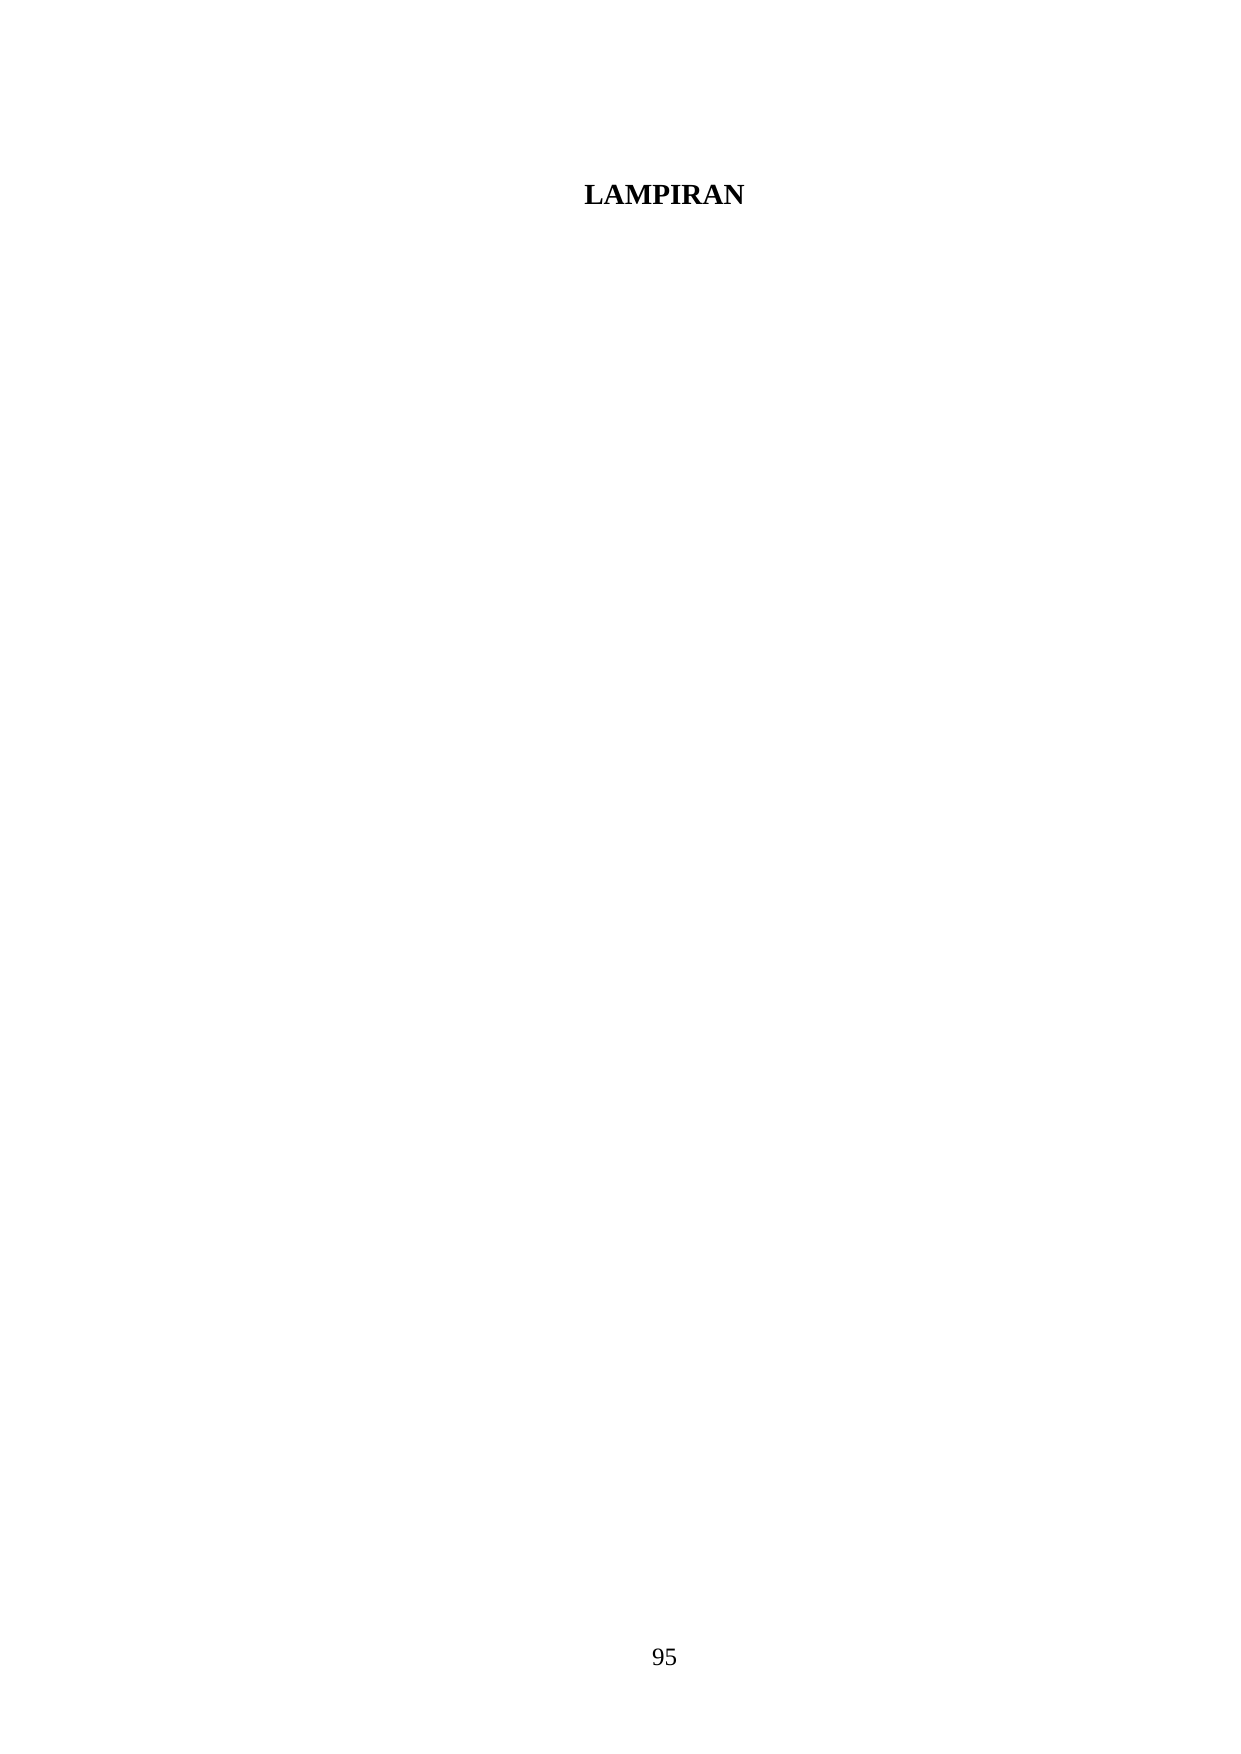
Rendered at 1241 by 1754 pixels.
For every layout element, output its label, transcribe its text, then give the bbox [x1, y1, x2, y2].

subtitle LAMPIRAN [236, 177, 1092, 211]
